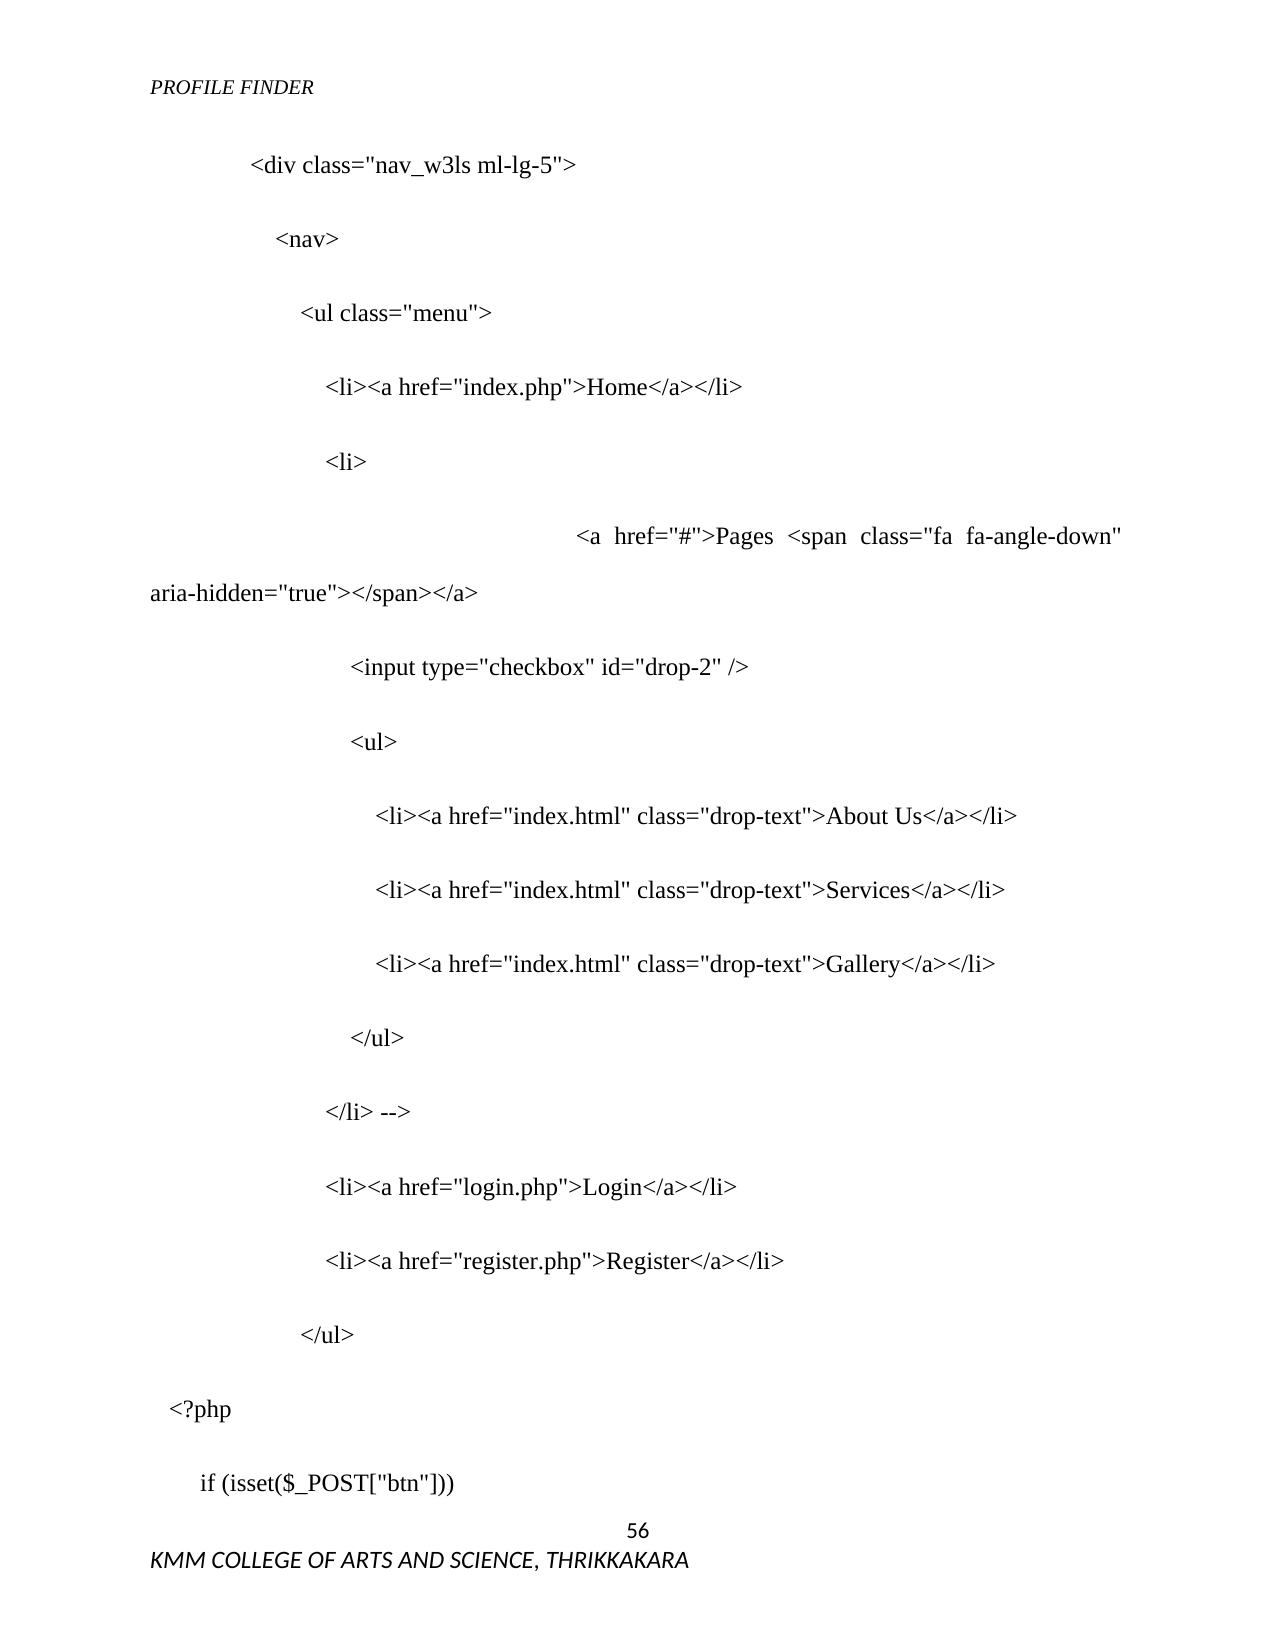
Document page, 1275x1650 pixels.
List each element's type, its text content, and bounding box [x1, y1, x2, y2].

text <ul> [150, 727, 1125, 755]
text <li><a href="index.html" class="drop-text">About Us</a></li> [150, 801, 1125, 829]
text </ul> [150, 1320, 1125, 1349]
text if (isset($_POST["btn"])) [150, 1468, 1125, 1497]
text <?php [150, 1394, 1125, 1423]
text <div class="nav_w3ls ml-lg-5"> [150, 150, 1125, 179]
text <li><a href="index.html" class="drop-text">Gallery</a></li> [150, 949, 1125, 978]
text <nav> [150, 224, 1125, 253]
text </ul> [150, 1023, 1125, 1052]
text <a href="#">Pages <span class="fa fa-angle-down" aria-hidden="true"></span></a> [150, 521, 1125, 607]
text <li><a href="index.html" class="drop-text">Services</a></li> [150, 875, 1125, 904]
text <li><a href="login.php">Login</a></li> [150, 1172, 1125, 1200]
text <li><a href="index.php">Home</a></li> [150, 372, 1125, 401]
text <li> [150, 447, 1125, 475]
text <input type="checkbox" id="drop-2" /> [150, 652, 1125, 681]
text <ul class="menu"> [150, 298, 1125, 327]
text </li> --> [150, 1097, 1125, 1126]
text <li><a href="register.php">Register</a></li> [150, 1246, 1125, 1274]
